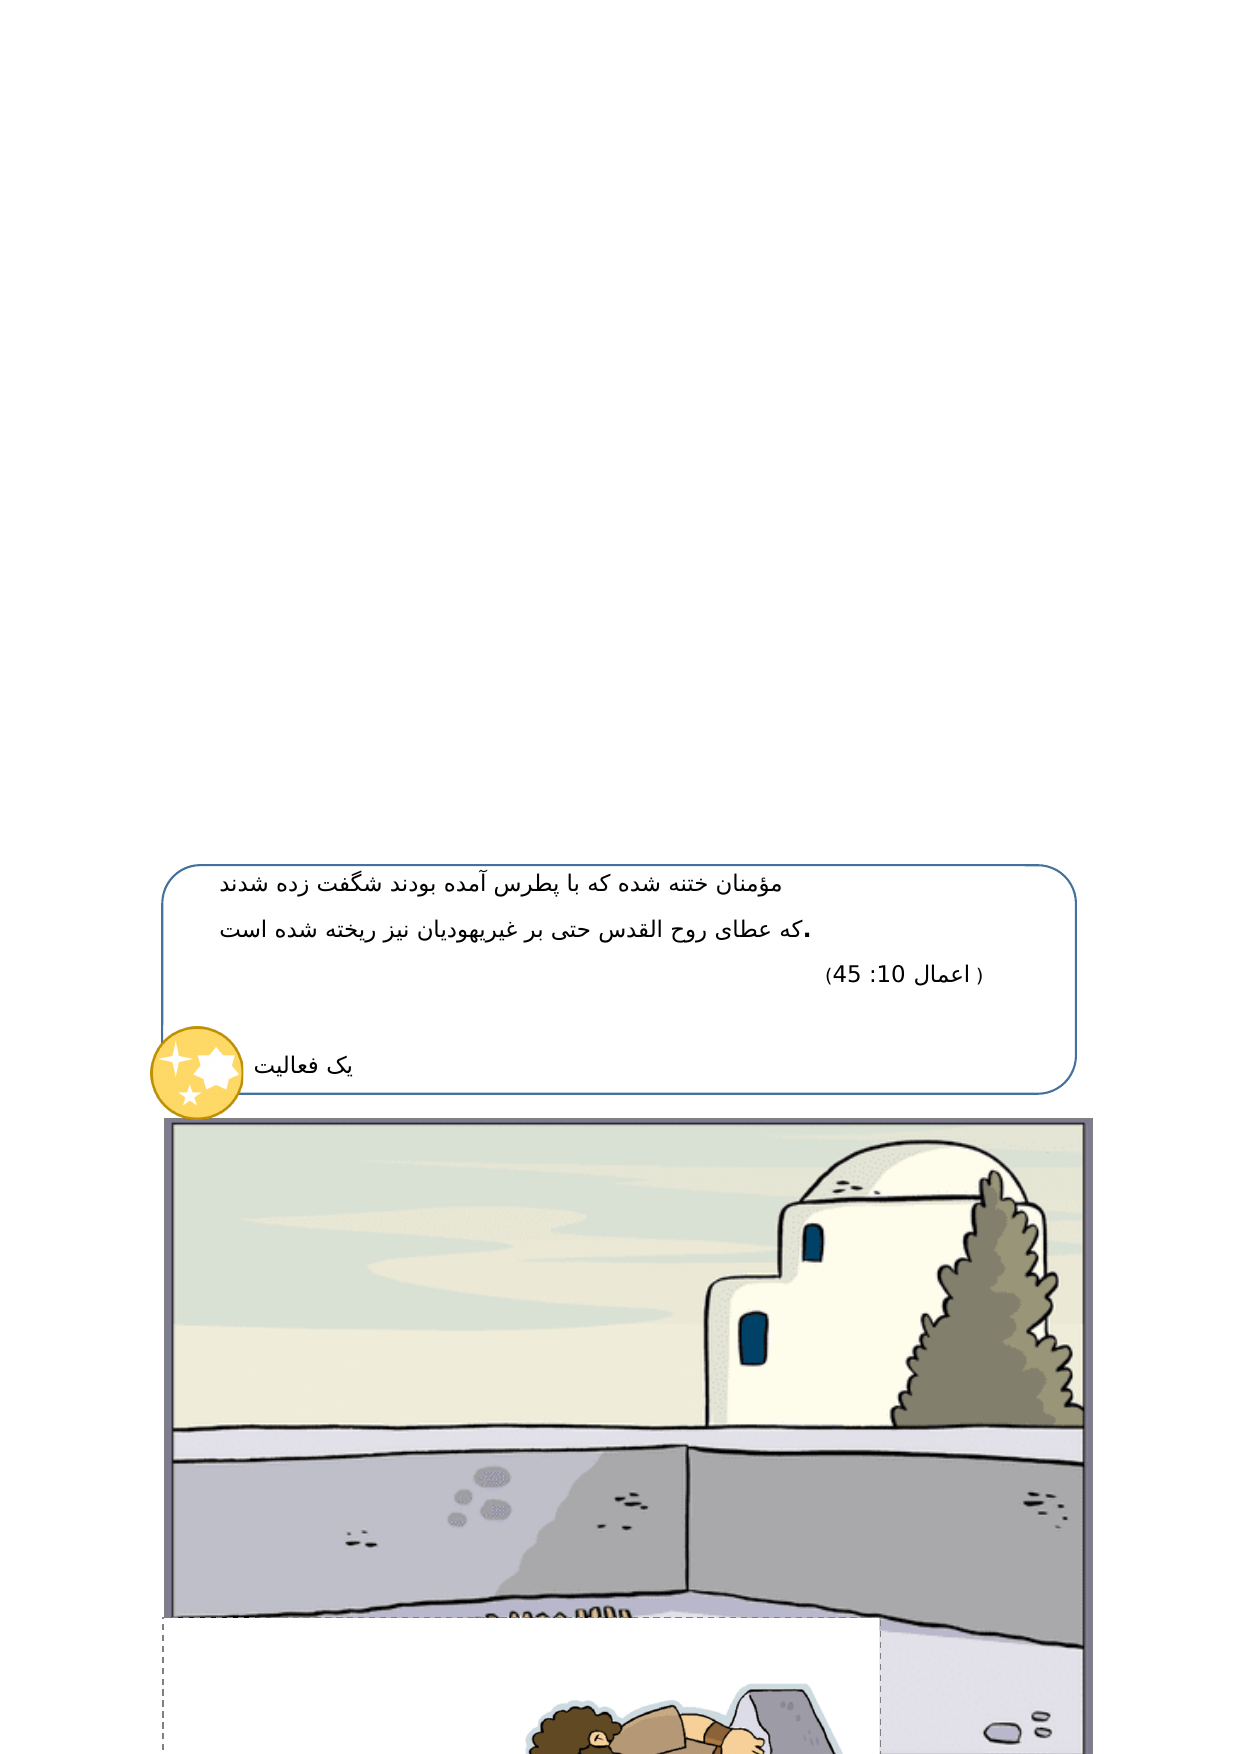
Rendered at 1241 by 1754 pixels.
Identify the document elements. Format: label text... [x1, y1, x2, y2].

text مؤمنان ختنه شده که با پطرس آمده بودند شگفت زده شدند [150, 871, 1090, 897]
picture [150, 1026, 1091, 1754]
text که عطای روح القدس حتی بر غیریهودیان نیز ریخته شده است. [150, 916, 1090, 943]
text یک فعالیت [244, 1052, 1090, 1079]
text (اعمال 10: 45 ) [150, 961, 1090, 988]
